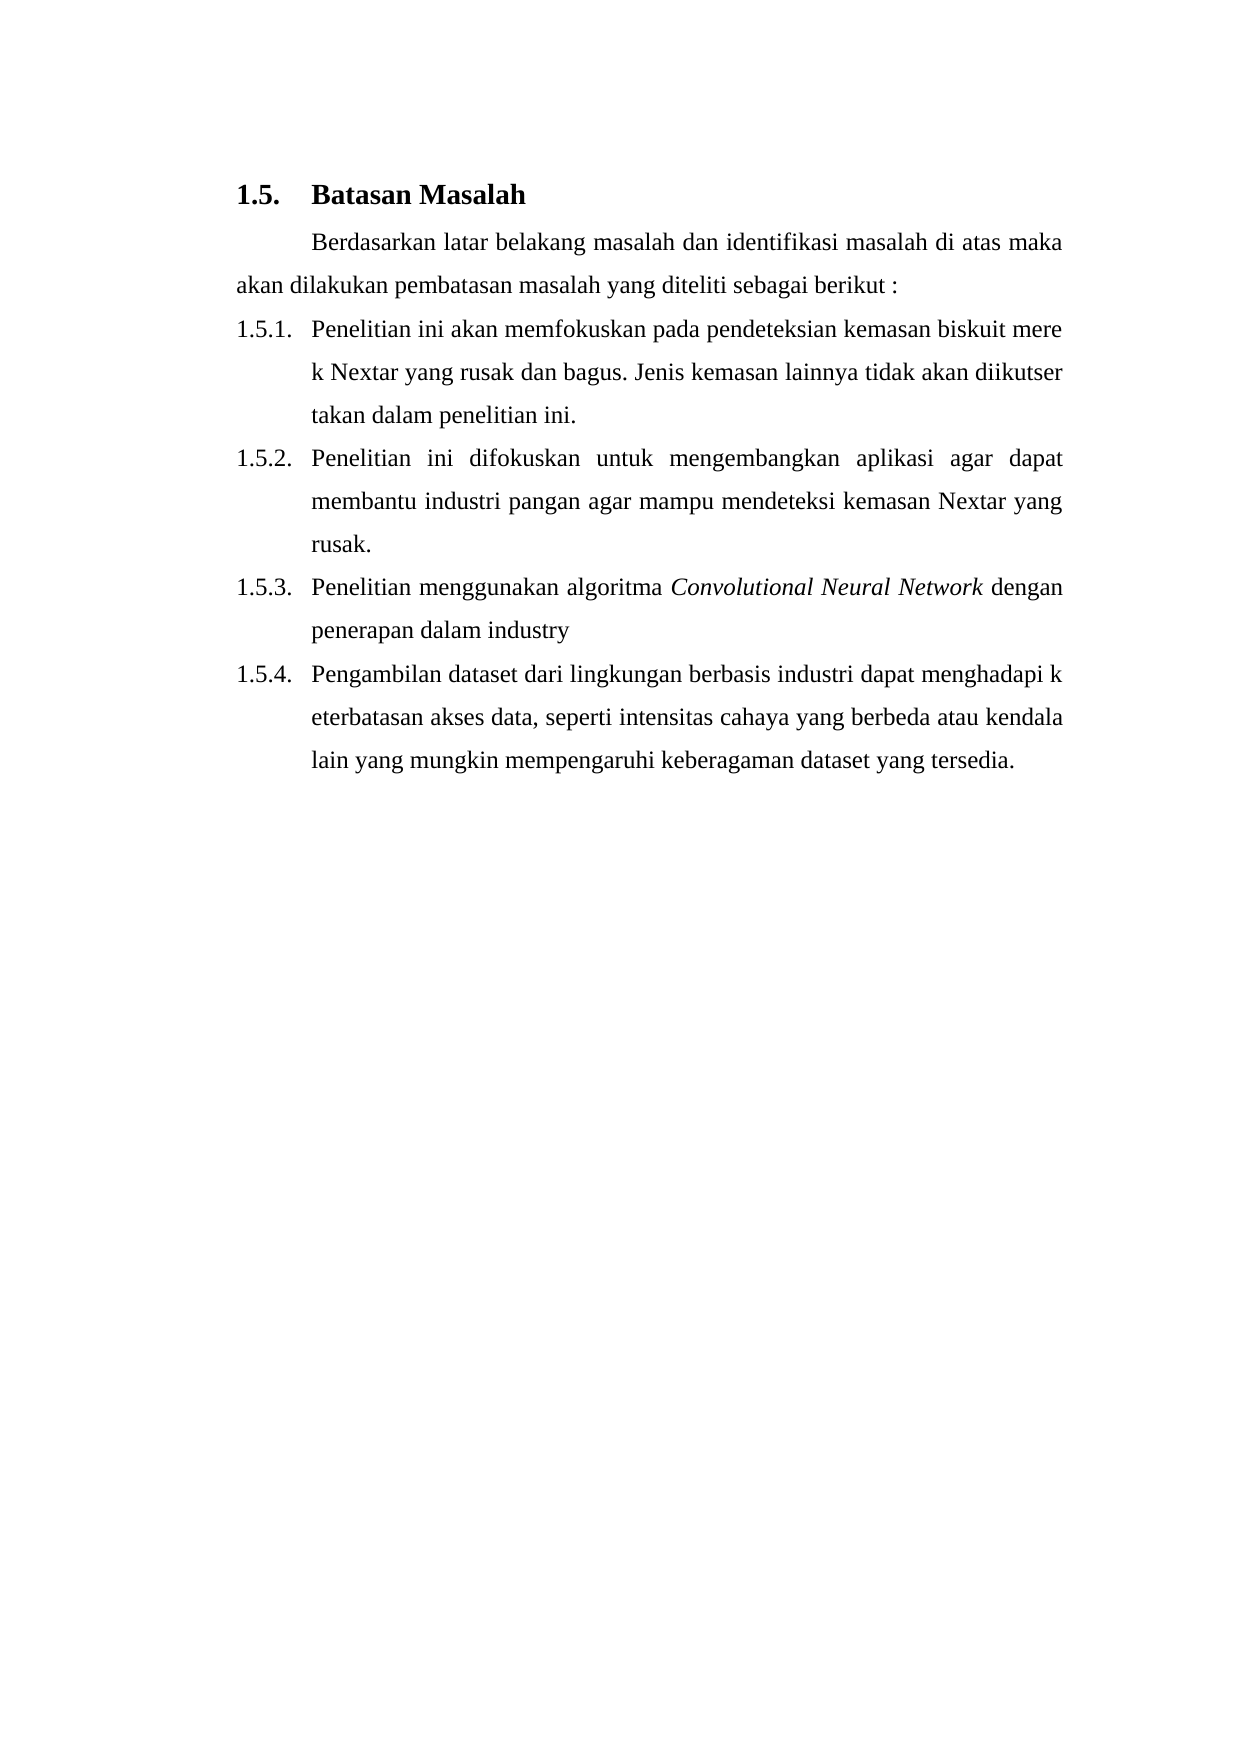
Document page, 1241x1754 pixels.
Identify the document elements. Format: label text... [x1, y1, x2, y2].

text Berdasarkan latar belakang masalah dan identifikasi masalah di atas maka akan dilakukan pembatasan masalah yang diteliti sebagai berikut : [236, 227, 1063, 299]
list Penelitian ini difokuskan untuk mengembangkan aplikasi agar dapat membantu industri pangan agar mampu mendeteksi kemasan Nextar yang rusak. [236, 443, 1063, 558]
list Pengambilan dataset dari lingkungan berbasis industri dapat menghadapi keterbatasan akses data, seperti intensitas cahaya yang berbeda atau kendala lain yang mungkin mempengaruhi keberagaman dataset yang tersedia. [236, 659, 1063, 774]
list Penelitian menggunakan algoritma Convolutional Neural Network dengan penerapan dalam industry [236, 572, 1063, 644]
list Penelitian ini akan memfokuskan pada pendeteksian kemasan biskuit merek Nextar yang rusak dan bagus. Jenis kemasan lainnya tidak akan diikutsertakan dalam penelitian ini. [236, 314, 1063, 429]
subtitle Batasan Masalah [236, 177, 1063, 211]
